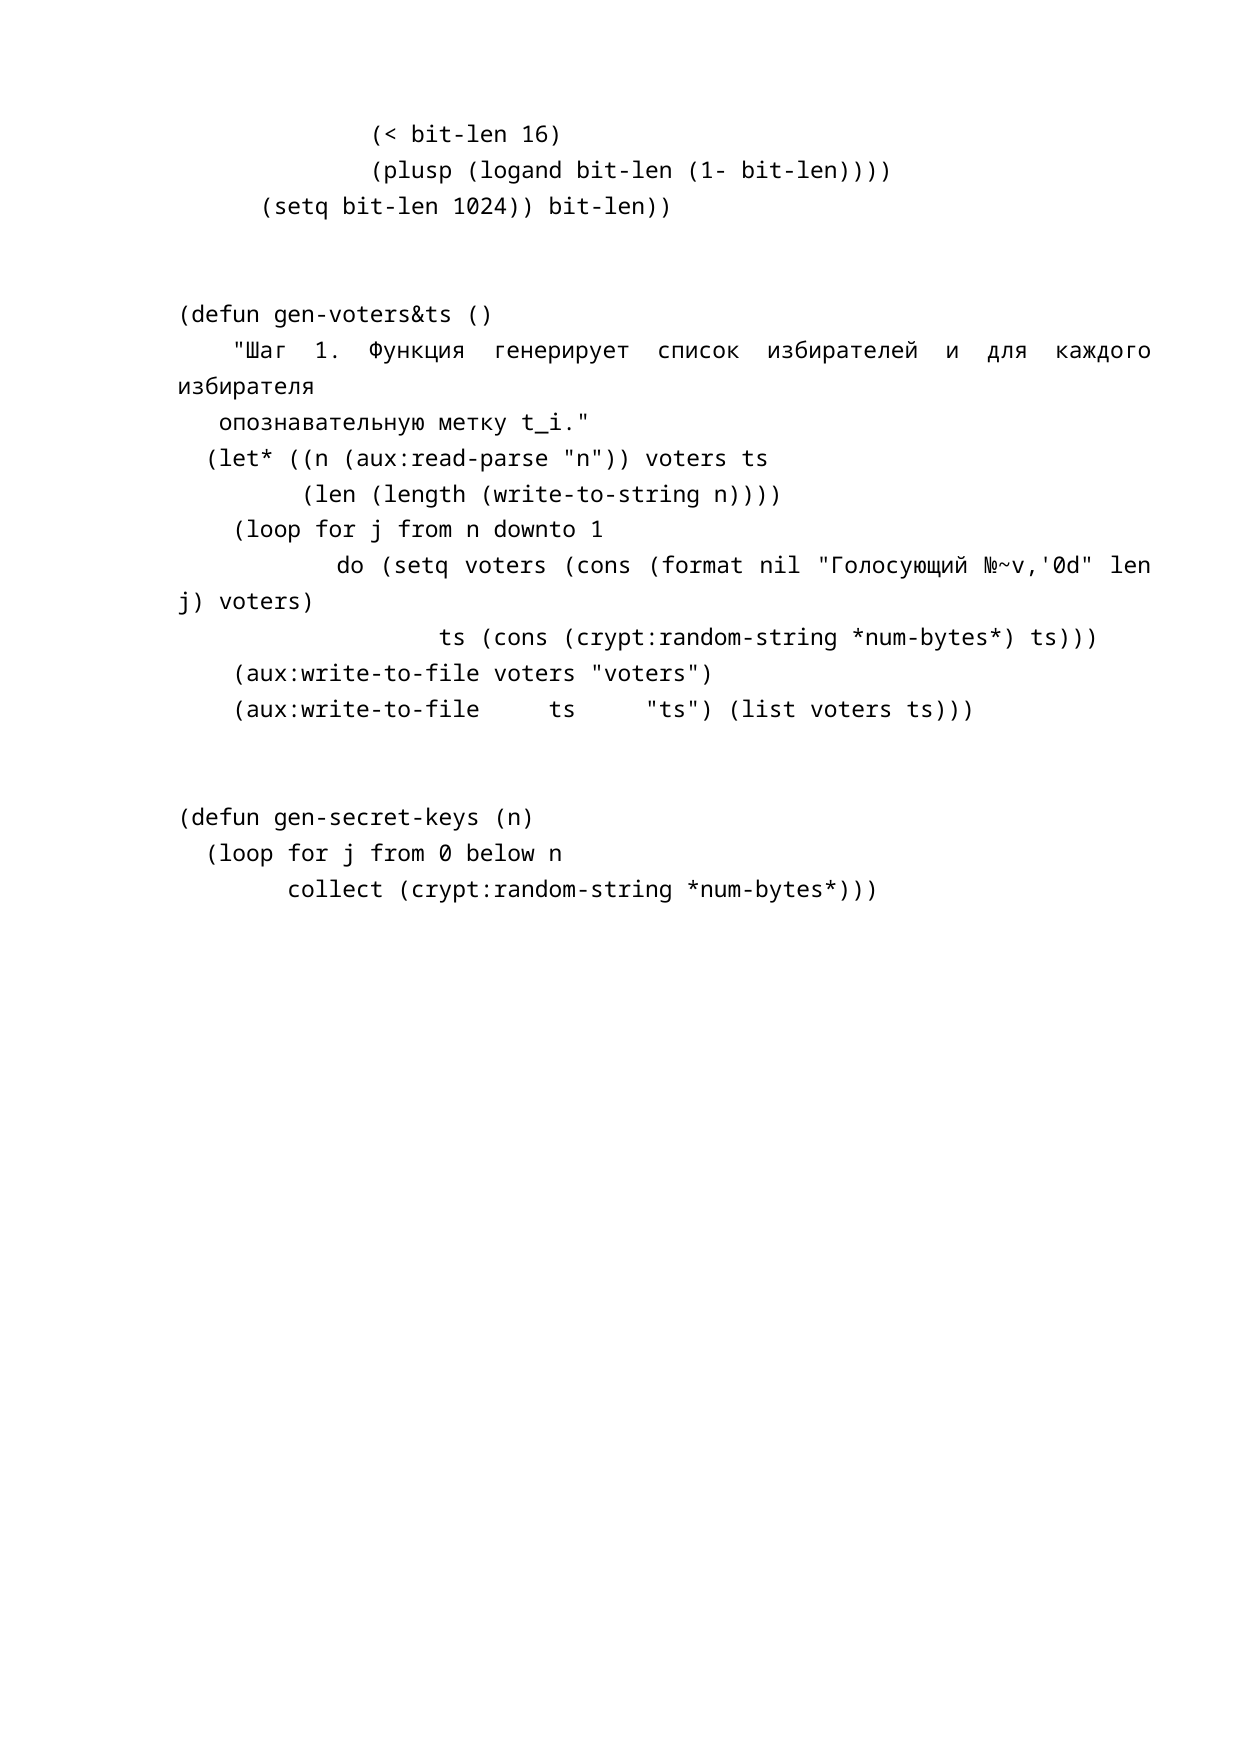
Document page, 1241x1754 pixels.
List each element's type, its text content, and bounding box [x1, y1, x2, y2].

text do (setq voters (cons (format nil "Голосующий №~v,'0d" len j) voters) [177, 549, 1152, 617]
text (defun gen-voters&ts () [177, 298, 1152, 329]
text (let* ((n (aux:read-parse "n")) voters ts [177, 442, 1152, 473]
text (defun gen-secret-keys (n) [177, 801, 1152, 832]
text (aux:write-to-file voters "voters") [177, 657, 1152, 688]
text (len (length (write-to-string n)))) [177, 477, 1152, 509]
text (aux:write-to-file ts "ts") (list voters ts))) [177, 693, 1152, 724]
text (plusp (logand bit-len (1- bit-len)))) [177, 154, 1152, 185]
text (setq bit-len 1024)) bit-len)) [177, 190, 1152, 221]
text "Шаг 1. Функция генерирует список избирателей и для каждого избирателя [177, 334, 1152, 401]
text опознавательную метку t_i." [177, 406, 1152, 437]
text ts (cons (crypt:random-string *num-bytes*) ts))) [177, 621, 1152, 652]
text (loop for j from 0 below n [177, 837, 1152, 868]
text collect (crypt:random-string *num-bytes*))) [177, 873, 1152, 904]
text (< bit-len 16) [177, 118, 1152, 149]
text (loop for j from n downto 1 [177, 513, 1152, 545]
